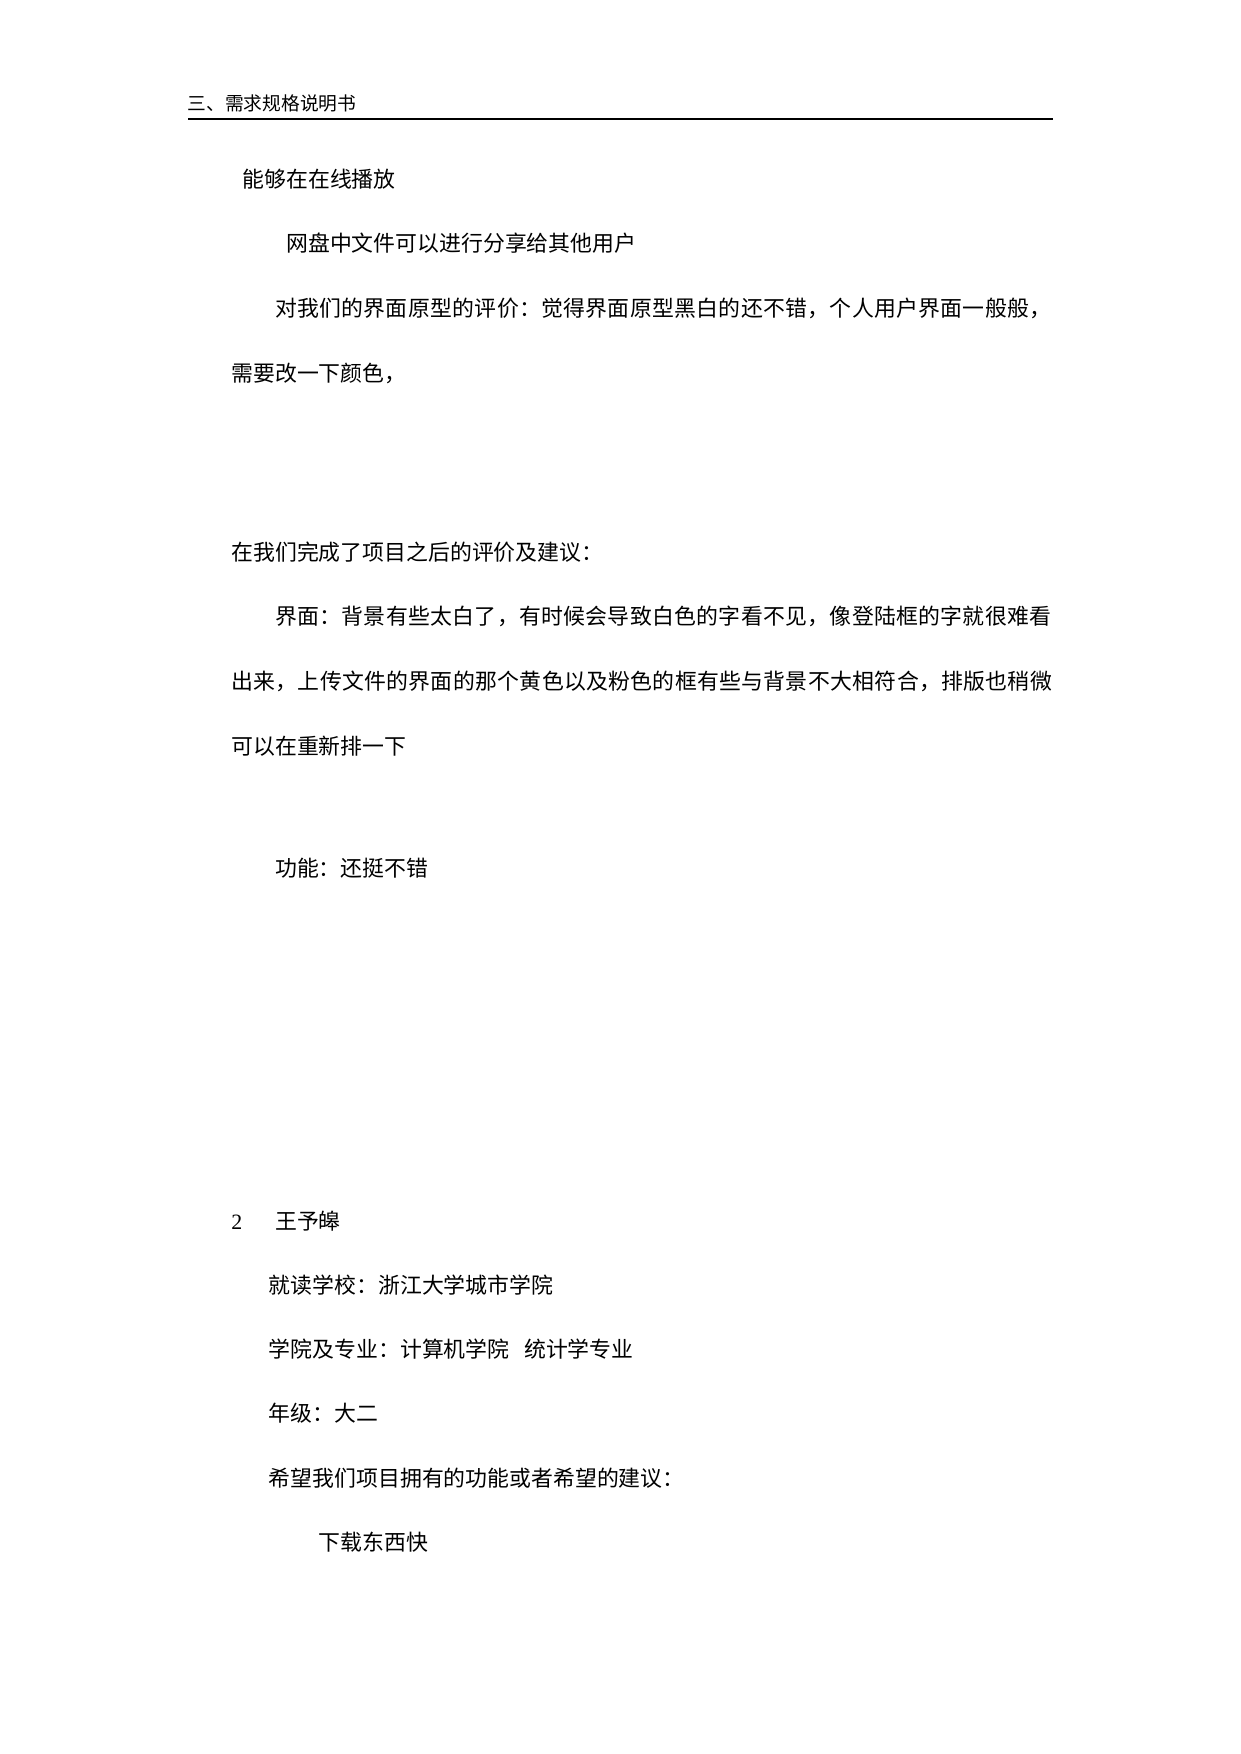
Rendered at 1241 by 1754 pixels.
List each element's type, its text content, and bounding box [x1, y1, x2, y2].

text 下载东西快 [187, 1524, 1053, 1557]
list 就读学校：浙江大学城市学院 [269, 1268, 1053, 1300]
text 界面：背景有些太白了，有时候会导致白色的字看不见，像登陆框的字就很难看出来，上传文件的界面的那个黄色以及粉色的框有些与背景不大相符合，排版也稍微可以在重新排一下 [231, 599, 1053, 761]
text 网盘中文件可以进行分享给其他用户 [187, 226, 1053, 258]
text 能够在在线播放 [187, 162, 1053, 194]
text 2 王予皞 [225, 1203, 1053, 1236]
list 年级：大二 [269, 1396, 1053, 1428]
text 功能：还挺不错 [231, 851, 1053, 883]
text 对我们的界面原型的评价：觉得界面原型黑白的还不错，个人用户界面一般般，需要改一下颜色， [231, 290, 1053, 388]
list 学院及专业：计算机学院 统计学专业 [269, 1332, 1053, 1364]
text 在我们完成了项目之后的评价及建议： [187, 535, 1053, 567]
list 希望我们项目拥有的功能或者希望的建议： [269, 1460, 1053, 1493]
